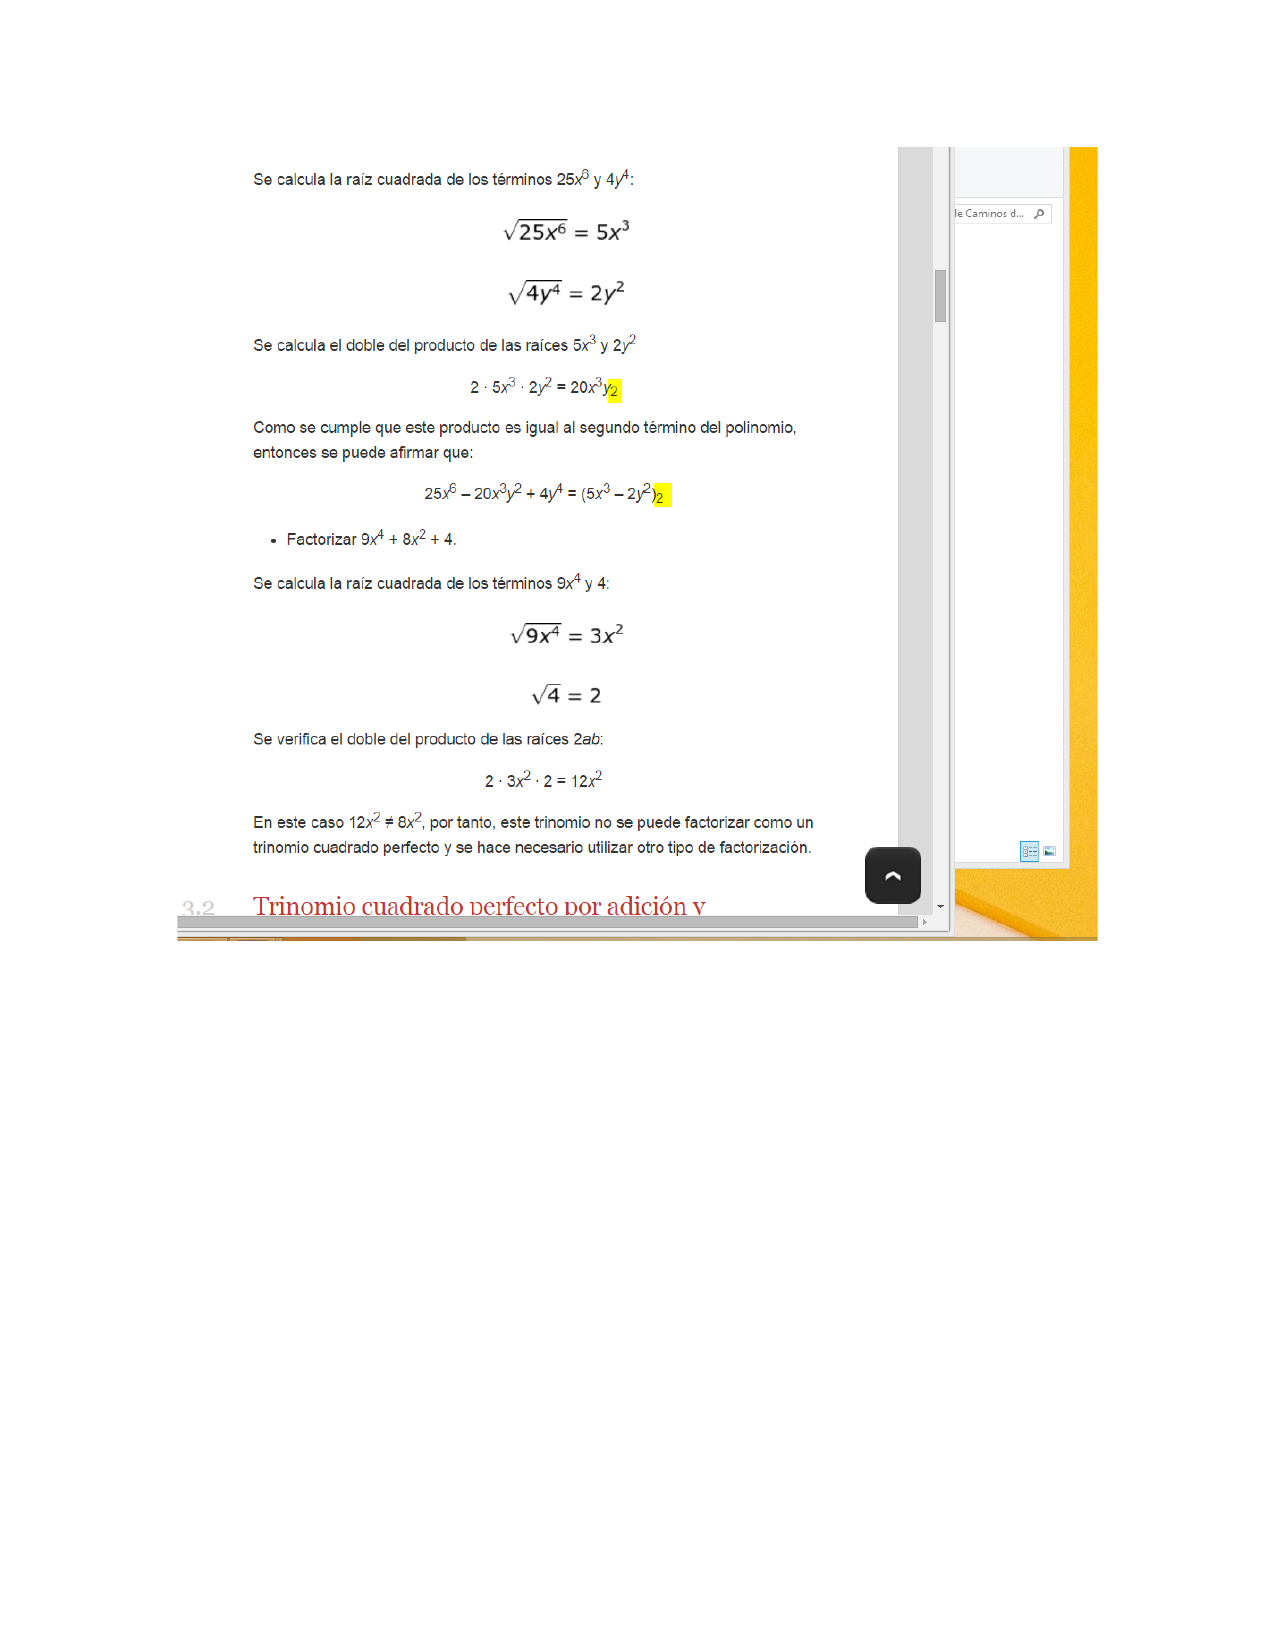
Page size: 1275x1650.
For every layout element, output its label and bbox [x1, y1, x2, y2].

picture [177, 147, 1098, 941]
